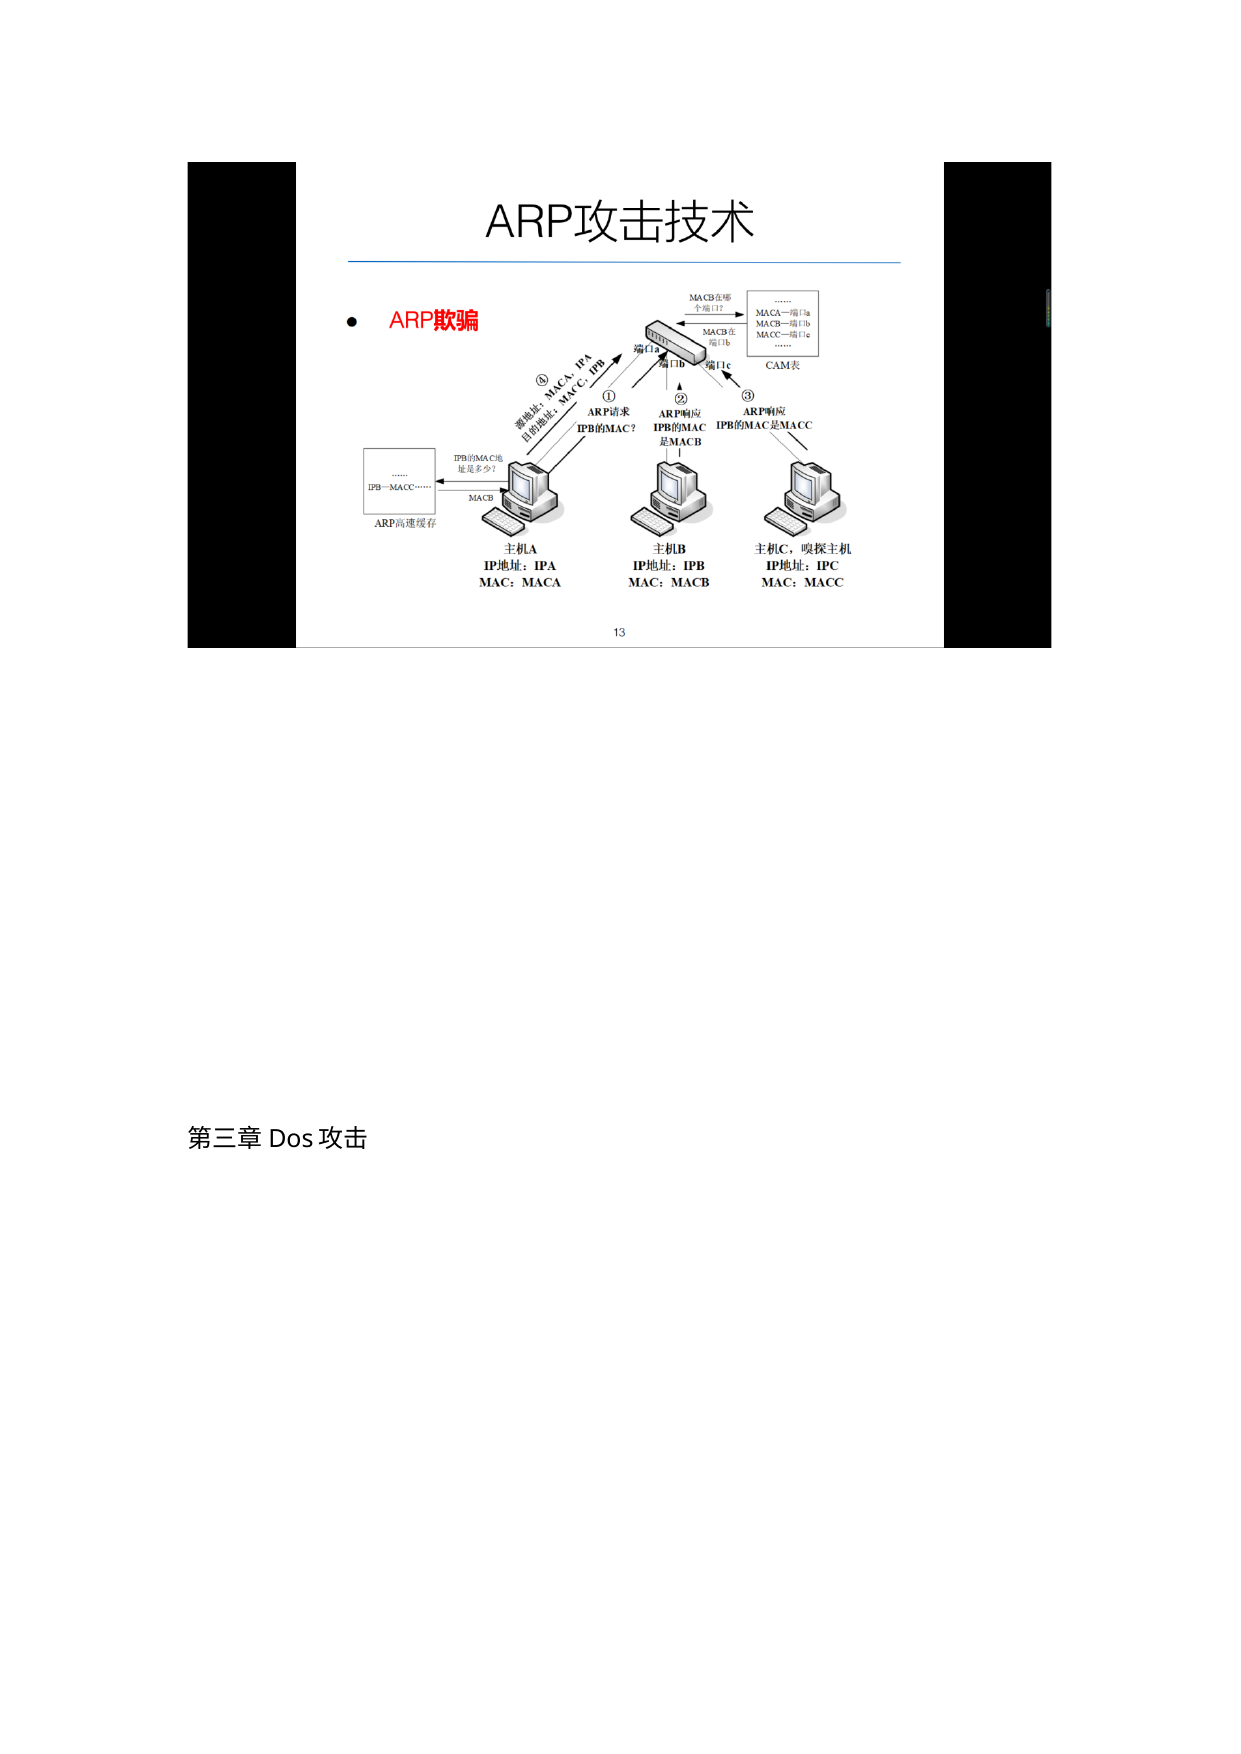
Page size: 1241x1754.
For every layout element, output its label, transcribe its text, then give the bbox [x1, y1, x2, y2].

list 第三章 Dos攻击 [187, 1104, 1053, 1169]
picture [187, 162, 1052, 648]
